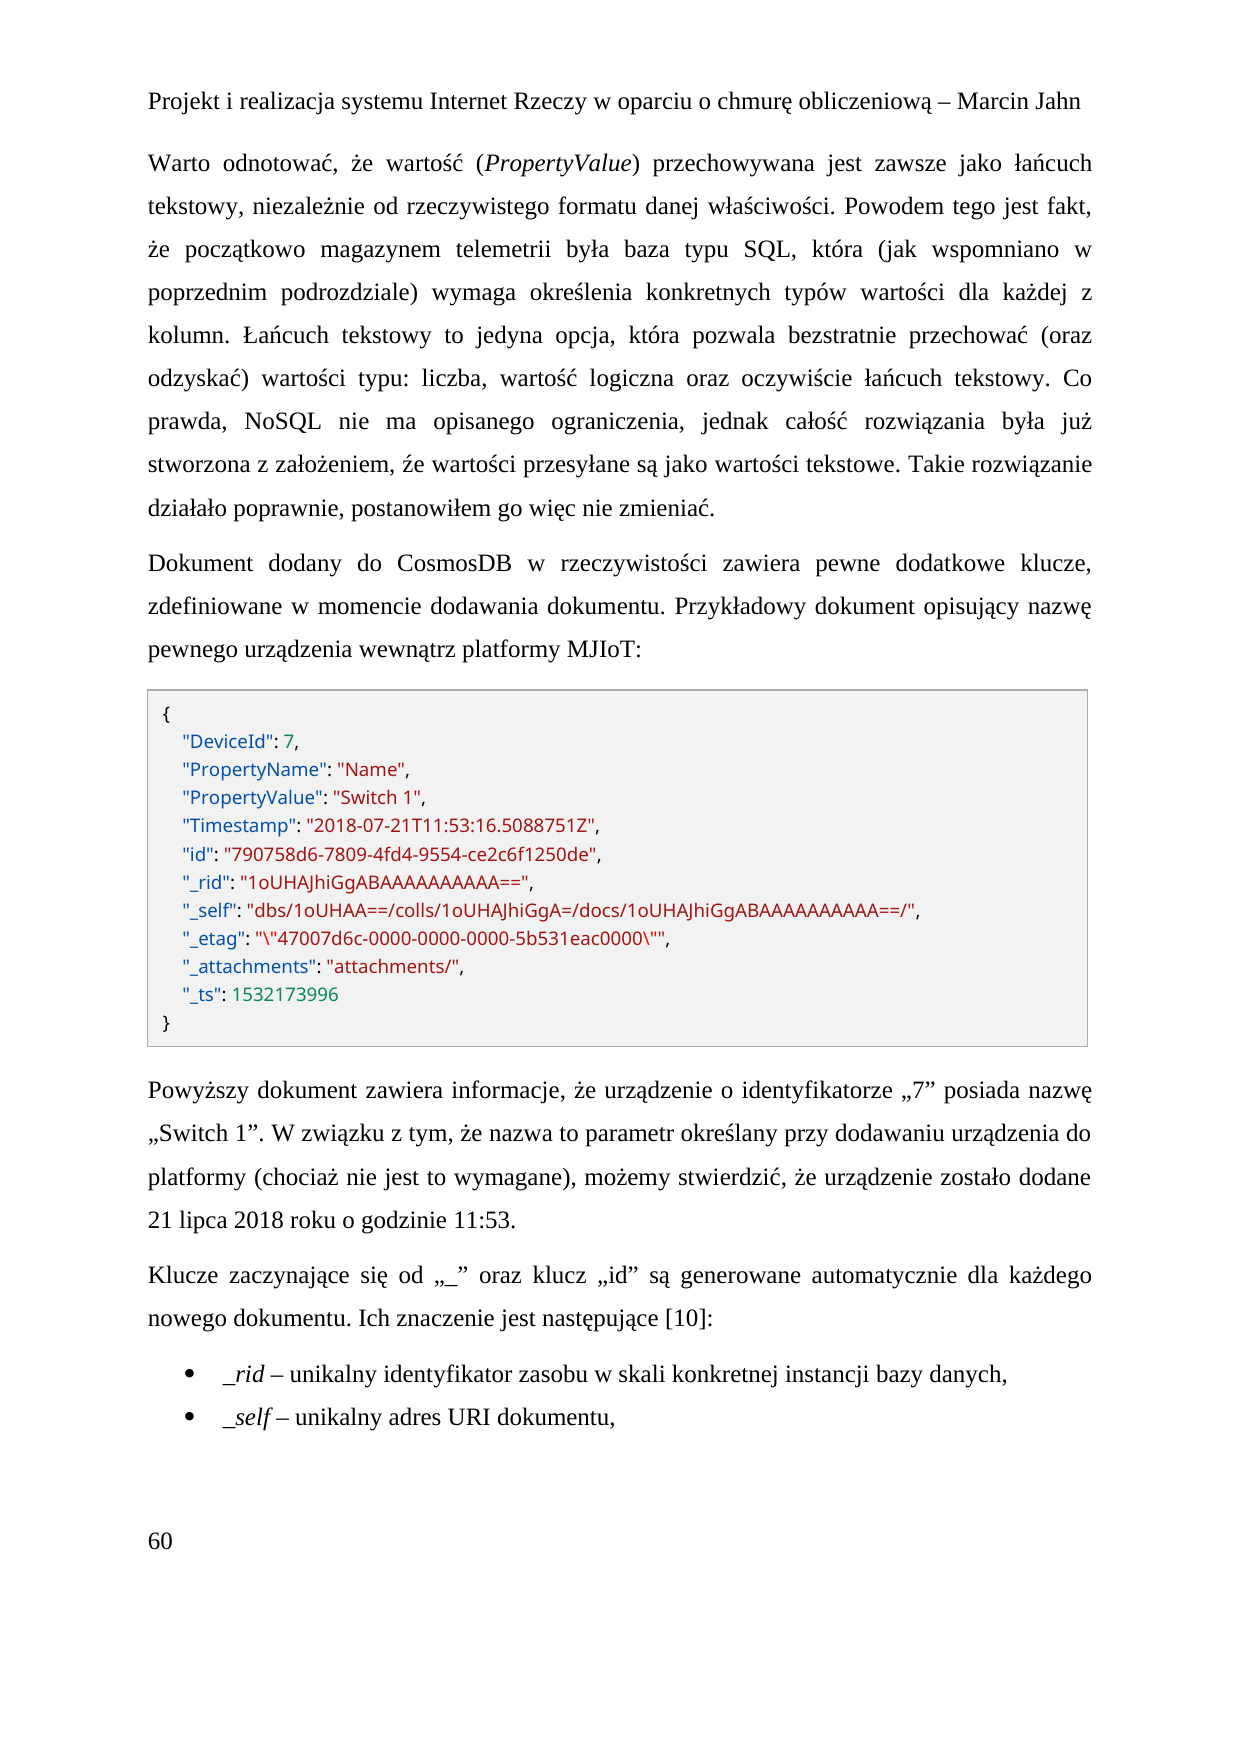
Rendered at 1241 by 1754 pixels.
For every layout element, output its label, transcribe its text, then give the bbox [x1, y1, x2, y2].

list _self – unikalny adres URI dokumentu, [185, 1402, 1093, 1431]
text Warto odnotować, że wartość (PropertyValue) przechowywana jest zawsze jako łańcuch tekstowy, niezależnie od rzeczywistego formatu danej właściwości. Powodem tego jest fakt, że początkowo magazynem telemetrii była baza typu SQL, która (jak wspomniano w poprzednim podrozdziale) wymaga określenia konkretnych typów wartości dla każdej z kolumn. Łańcuch tekstowy to jedyna opcja, która pozwala bezstratnie przechować (oraz odzyskać) wartości typu: liczba, wartość logiczna oraz oczywiście łańcuch tekstowy. Co prawda, NoSQL nie ma opisanego ograniczenia, jednak całość rozwiązania była już stworzona z założeniem, źe wartości przesyłane są jako wartości tekstowe. Takie rozwiązanie działało poprawnie, postanowiłem go więc nie zmieniać. [148, 148, 1093, 521]
text Dokument dodany do CosmosDB w rzeczywistości zawiera pewne dodatkowe klucze, zdefiniowane w momencie dodawania dokumentu. Przykładowy dokument opisujący nazwę pewnego urządzenia wewnątrz platformy MJIoT: [148, 548, 1093, 663]
text Powyższy dokument zawiera informacje, że urządzenie o identyfikatorze „7” posiada nazwę „Switch 1”. W związku z tym, że nazwa to parametr określany przy dodawaniu urządzenia do platformy (chociaż nie jest to wymagane), możemy stwierdzić, że urządzenie zostało dodane 21 lipca 2018 roku o godzinie 11:53. [148, 1075, 1093, 1233]
text Klucze zaczynające się od „_” oraz klucz „id” są generowane automatycznie dla każdego nowego dokumentu. Ich znaczenie jest następujące: [148, 1260, 1093, 1332]
list _rid – unikalny identyfikator zasobu w skali konkretnej instancji bazy danych, [185, 1359, 1093, 1388]
